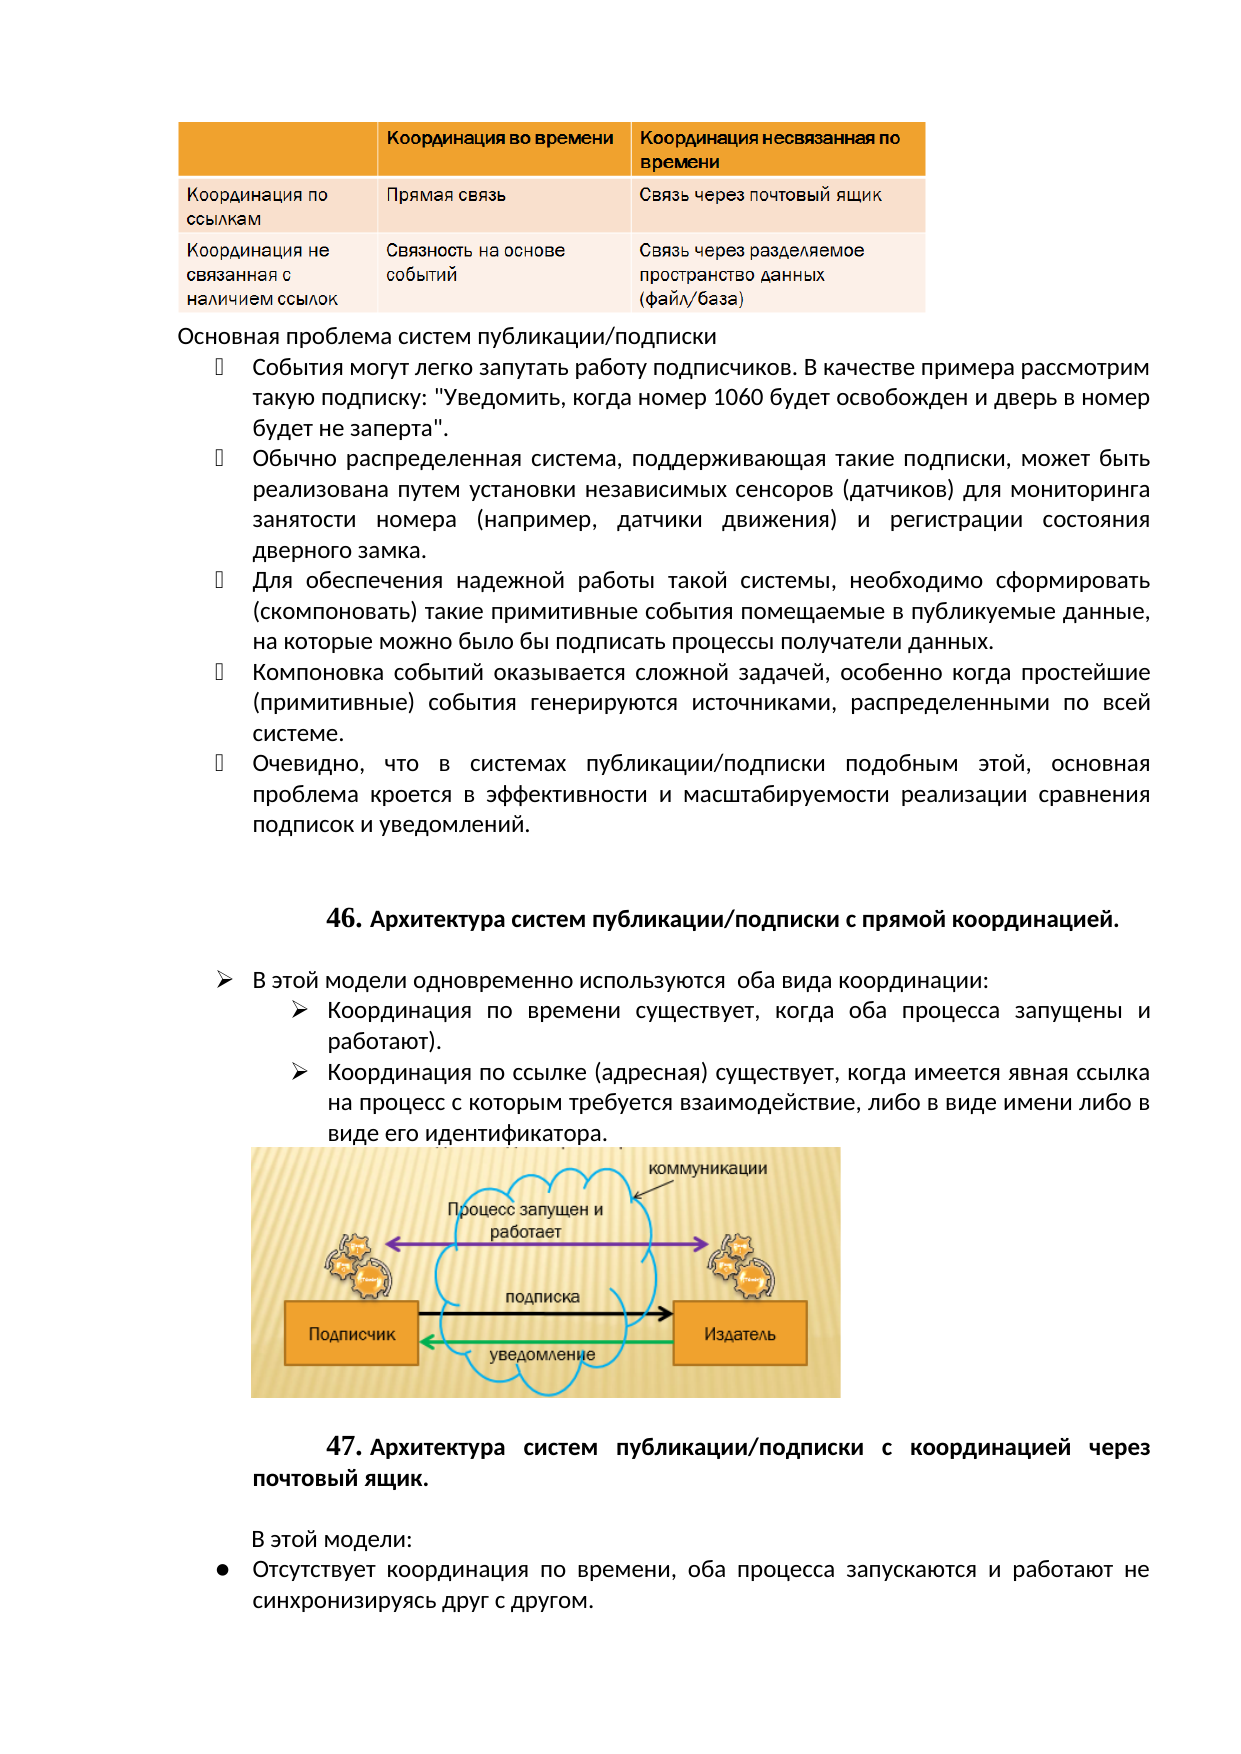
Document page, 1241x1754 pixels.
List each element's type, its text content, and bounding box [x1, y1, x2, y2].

list Очевидно, что в системах публикации/подписки подобным этой, основная проблема кроется в эффективности и масштабируемости реализации сравнения подписок и уведомлений. [215, 747, 1152, 839]
list Координация по ссылке (адресная) существует, когда имеется явная ссылка на процесс с которым требуется взаимодействие, либо в виде имени либо в виде его идентификатора. [290, 1056, 1152, 1147]
text Основная проблема систем публикации/подписки [177, 320, 1152, 351]
list Архитектура систем публикации/подписки с координацией через почтовый ящик. [252, 1428, 1152, 1493]
list Архитектура систем публикации/подписки с прямой координацией. [252, 900, 1152, 934]
list Для обеспечения надежной работы такой системы, необходимо сформировать (скомпоновать) такие примитивные события помещаемые в публикуемые данные, на которые можно было бы подписать процессы получатели данных. [215, 564, 1152, 656]
list Компоновка событий оказывается сложной задачей, особенно когда простейшие (примитивные) события генерируются источниками, распределенными по всей системе. [215, 656, 1152, 747]
list В этой модели одновременно используются оба вида координации: [215, 964, 1152, 995]
picture [251, 1147, 841, 1398]
list В этой модели: [251, 1523, 1152, 1554]
list События могут легко запутать работу подписчиков. В качестве примера рассмотрим такую подписку: "Уведомить, когда номер 1060 будет освобожден и дверь в номер будет не заперта". [215, 351, 1152, 442]
list Обычно распределенная система, поддерживающая такие подписки, может быть реализована путем установки независимых сенсоров (датчиков) для мониторинга занятости номера (например, датчики движения) и регистрации состояния дверного замка. [215, 442, 1152, 564]
list Отсутствует координация по времени, оба процесса запускаются и работают не синхронизируясь друг с другом. [215, 1554, 1152, 1615]
list Координация по времени существует, когда оба процесса запущены и работают). [290, 995, 1152, 1056]
picture [177, 118, 928, 321]
